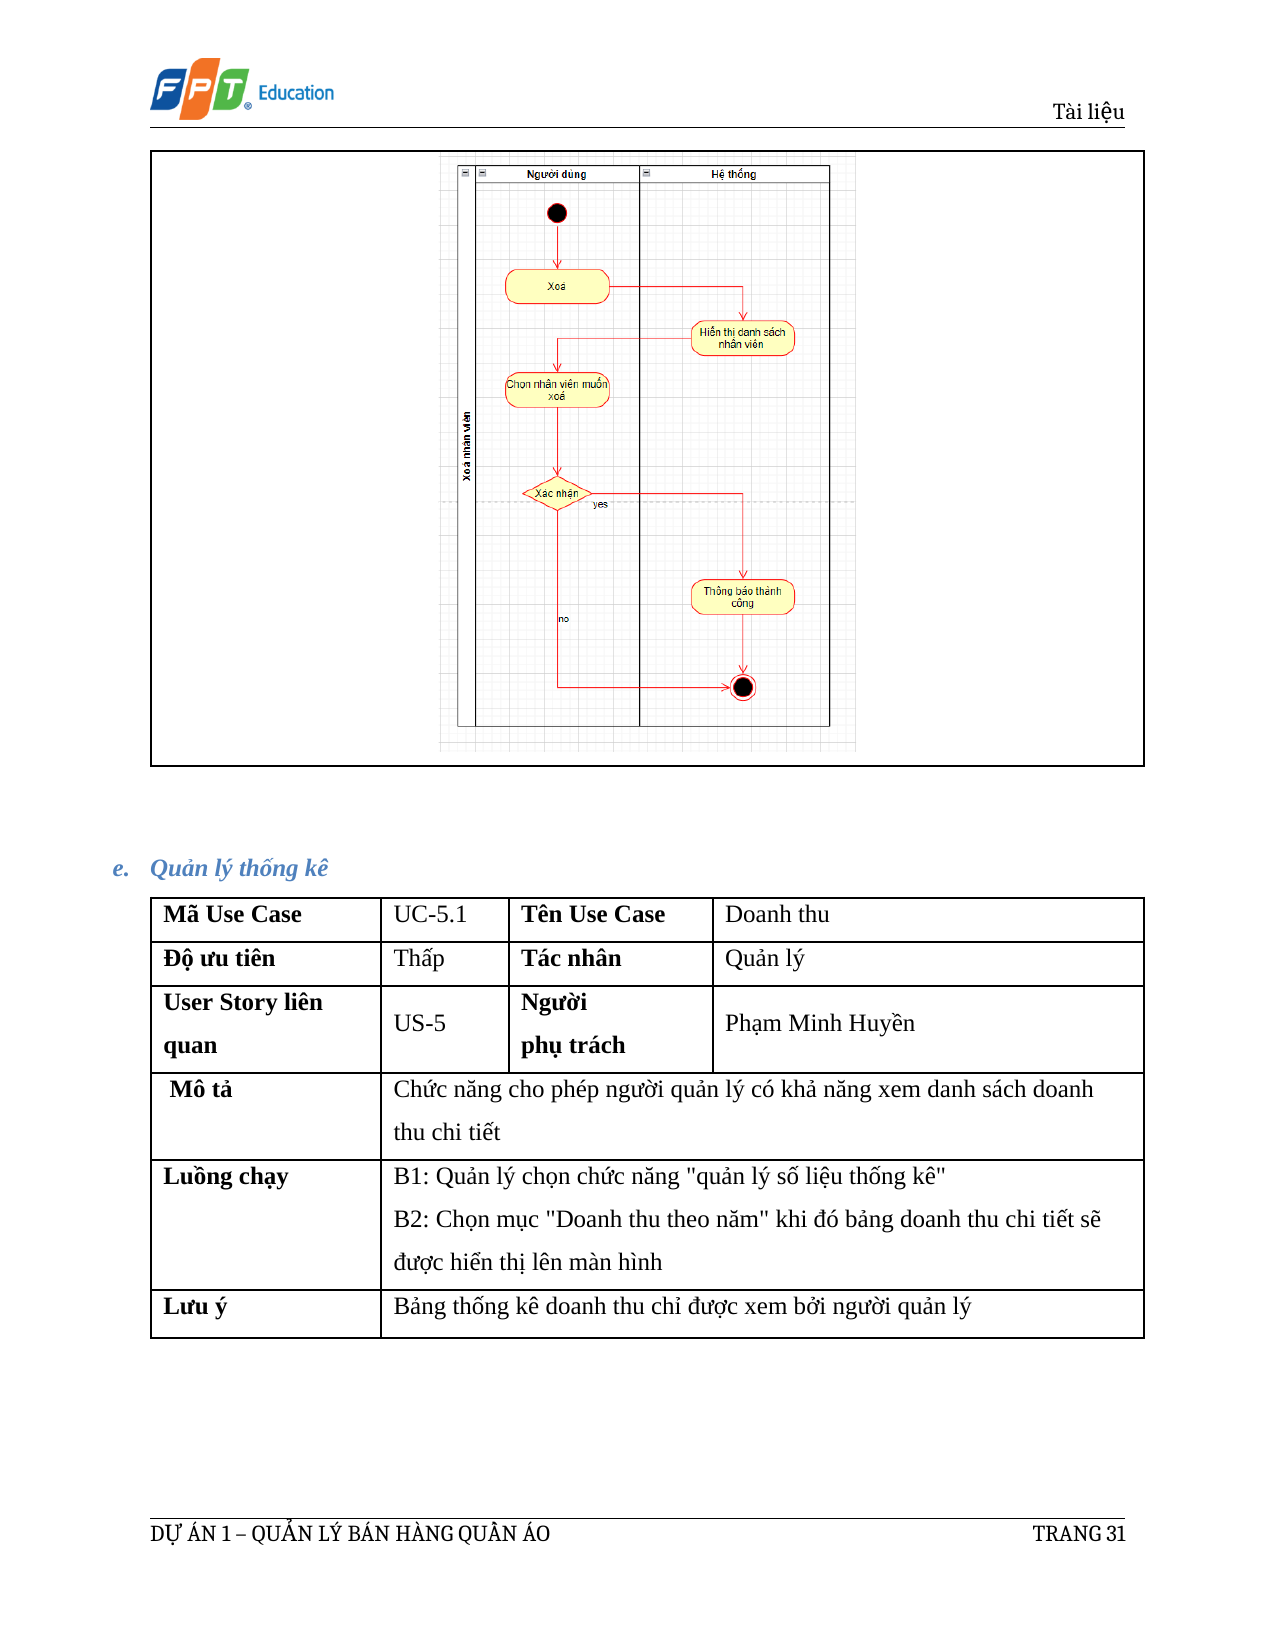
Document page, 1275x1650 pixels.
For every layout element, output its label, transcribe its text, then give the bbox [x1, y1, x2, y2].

table_cell Thấp [382, 943, 508, 984]
table_cell [152, 152, 1143, 765]
picture [150, 58, 336, 120]
table_cell Độ ưu tiên [152, 943, 380, 984]
table_header Mã Use Case [152, 899, 380, 941]
table_header UC-5.1 [382, 899, 508, 941]
table_cell US-5 [382, 987, 508, 1072]
table_header Tên Use Case [510, 899, 712, 941]
table_cell Mô tả [152, 1074, 380, 1159]
table_cell Người phụ trách [510, 987, 712, 1072]
picture [438, 152, 857, 752]
table_cell Bảng thống kê doanh thu chỉ được xem bởi người quản lý [382, 1291, 1143, 1337]
table_cell User Story liên quan [152, 987, 380, 1072]
table_cell Tác nhân [510, 943, 712, 984]
table_cell Phạm Minh Huyền [714, 987, 1143, 1072]
list Quản lý thống kê [112, 853, 1125, 882]
table_cell B1: Quản lý chọn chức năng "quản lý số liệu thống kê" B2: Chọn mục "Doanh thu theo năm" khi đó bảng doanh thu chi tiết sẽ được hiển thị lên màn hình [382, 1161, 1143, 1289]
table_cell Chức năng cho phép người quản lý có khả năng xem danh sách doanh thu chi tiết [382, 1074, 1143, 1159]
table_cell Lưu ý [152, 1291, 380, 1337]
table_header Doanh thu [714, 899, 1143, 941]
table_cell Luồng chạy [152, 1161, 380, 1289]
table_cell Quản lý [714, 943, 1143, 984]
